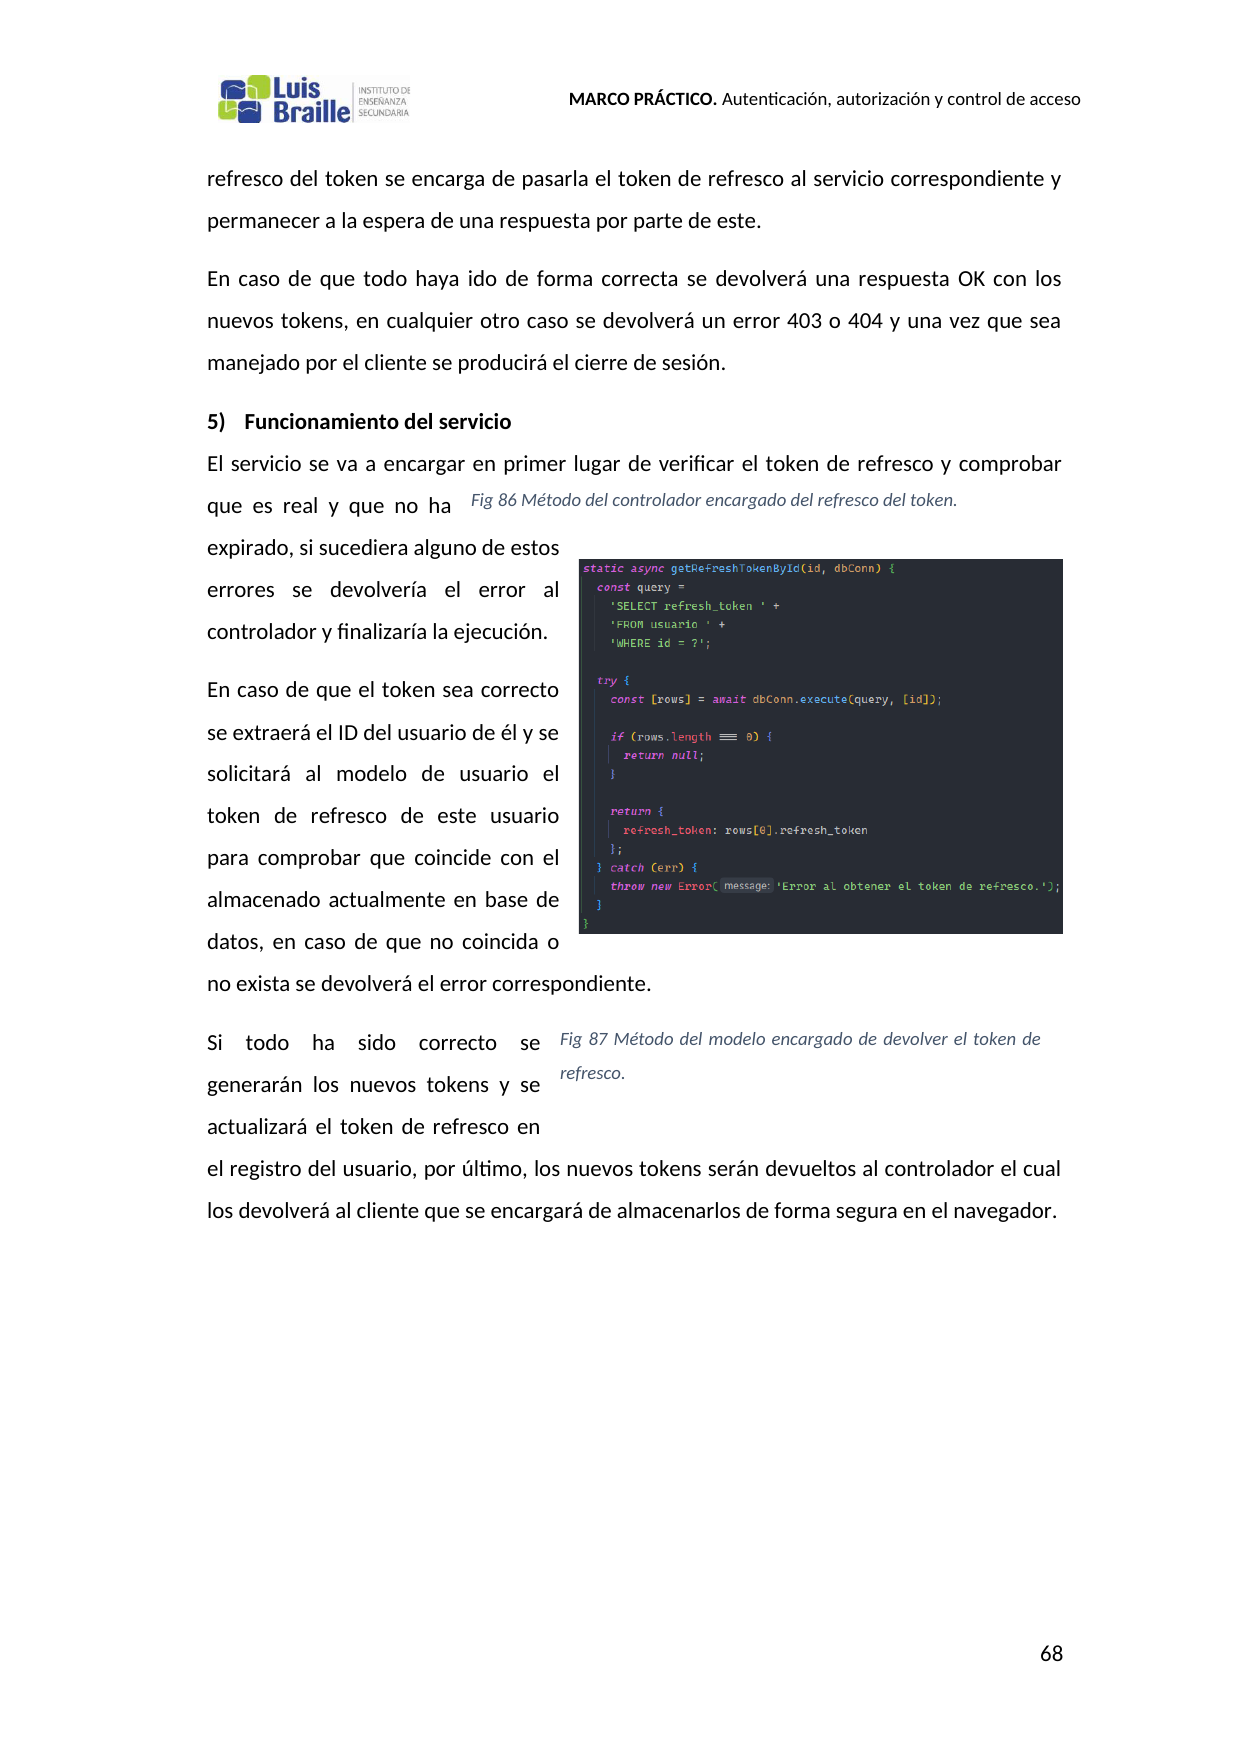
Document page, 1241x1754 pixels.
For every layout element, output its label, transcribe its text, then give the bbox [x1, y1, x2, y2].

text Si todo ha sido correcto se generarán los nuevos tokens y se actualizará el token de refresco en el registro del usuario, por último, los nuevos tokens serán devueltos al controlador el cual los devolverá al cliente que se encargará de almacenarlos de forma segura en el navegador. [207, 1028, 1063, 1224]
text El servicio se va a encargar en primer lugar de verificar el token de refresco y comprobar que es real y que no ha expirado, si sucediera alguno de estos errores se devolvería el error al controlador y finalizaría la ejecución. [207, 449, 1063, 645]
text En caso de que el token sea correcto se extraerá el ID del usuario de él y se solicitará al modelo de usuario el token de refresco de este usuario para comprobar que coincide con el almacenado actualmente en base de datos, en caso de que no coincida o no exista se devolverá el error correspondiente. [207, 676, 1063, 997]
list Funcionamiento del servicio [207, 407, 1063, 435]
picture [578, 559, 1063, 934]
text En caso de que todo haya ido de forma correcta se devolverá una respuesta OK con los nuevos tokens, en cualquier otro caso se devolverá un error 403 o 404 y una vez que sea manejado por el cliente se producirá el cierre de sesión. [207, 264, 1063, 376]
